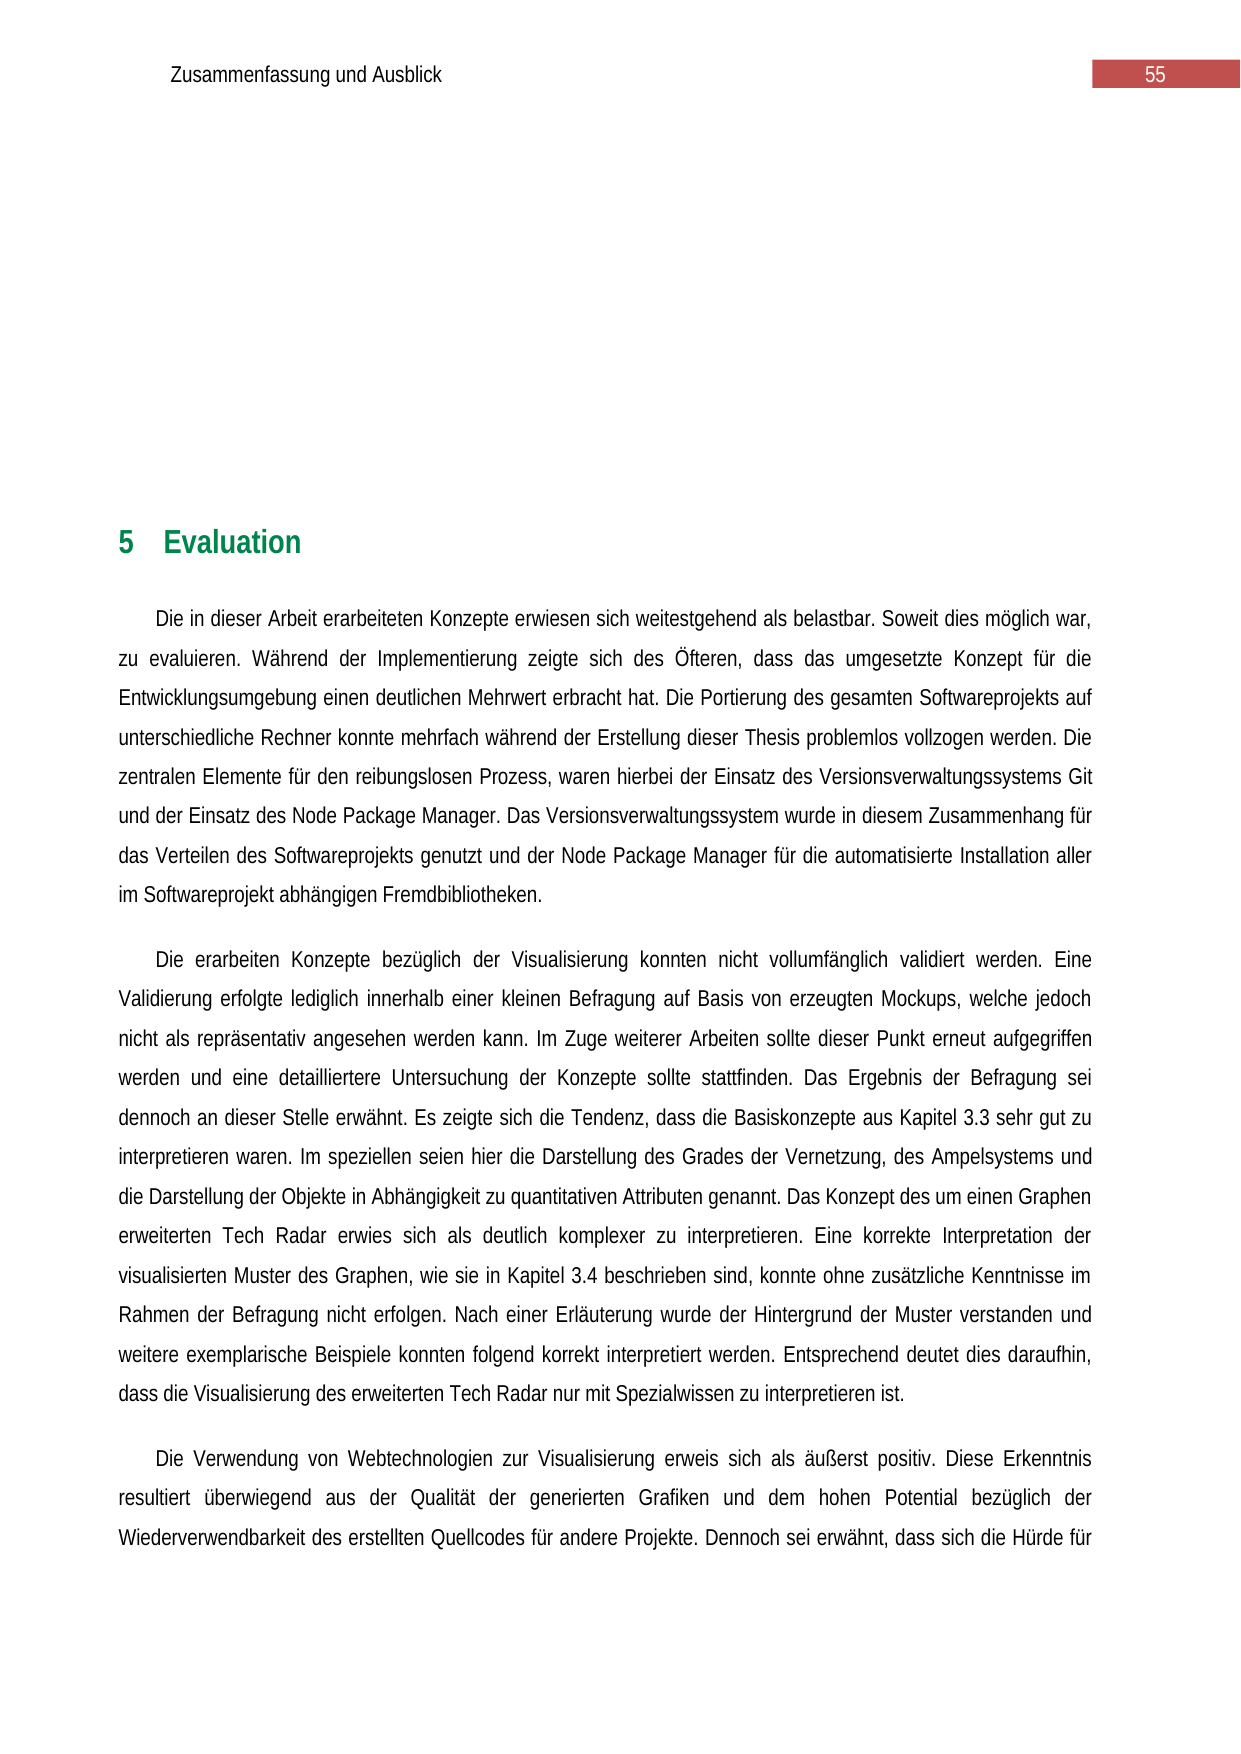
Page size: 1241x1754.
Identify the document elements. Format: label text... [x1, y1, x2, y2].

text Die erarbeiten Konzepte bezüglich der Visualisierung konnten nicht vollumfänglich validiert werden. Eine Validierung erfolgte lediglich innerhalb einer kleinen Befragung auf Basis von erzeugten Mockups, welche jedoch nicht als repräsentativ angesehen werden kann. Im Zuge weiterer Arbeiten sollte dieser Punkt erneut aufgegriffen werden und eine detailliertere Untersuchung der Konzepte sollte stattfinden. Das Ergebnis der Befragung sei dennoch an dieser Stelle erwähnt. Es zeigte sich die Tendenz, dass die Basiskonzepte aus Kapitel 3.3 sehr gut zu interpretieren waren. Im speziellen seien hier die Darstellung des Grades der Vernetzung, des Ampelsystems und die Darstellung der Objekte in Abhängigkeit zu quantitativen Attributen genannt. Das Konzept des um einen Graphen erweiterten Tech Radar erwies sich als deutlich komplexer zu interpretieren. Eine korrekte Interpretation der visualisierten Muster des Graphen, wie sie in Kapitel 3.4 beschrieben sind, konnte ohne zusätzliche Kenntnisse im Rahmen der Befragung nicht erfolgen. Nach einer Erläuterung wurde der Hintergrund der Muster verstanden und weitere exemplarische Beispiele konnten folgend korrekt interpretiert werden. Entsprechend deutet dies daraufhin, dass die Visualisierung des erweiterten Tech Radar nur mit Spezialwissen zu interpretieren ist. [118, 946, 1092, 1406]
subtitle Evaluation [118, 523, 1092, 561]
text Die in dieser Arbeit erarbeiteten Konzepte erwiesen sich weitestgehend als belastbar. Soweit dies möglich war, zu evaluieren. Während der Implementierung zeigte sich des Öfteren, dass das umgesetzte Konzept für die Entwicklungsumgebung einen deutlichen Mehrwert erbracht hat. Die Portierung des gesamten Softwareprojekts auf unterschiedliche Rechner konnte mehrfach während der Erstellung dieser Thesis problemlos vollzogen werden. Die zentralen Elemente für den reibungslosen Prozess, waren hierbei der Einsatz des Versionsverwaltungssystems Git und der Einsatz des Node Package Manager. Das Versionsverwaltungssystem wurde in diesem Zusammenhang für das Verteilen des Softwareprojekts genutzt und der Node Package Manager für die automatisierte Installation aller im Softwareprojekt abhängigen Fremdbibliotheken. [118, 605, 1092, 908]
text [118, 1444, 1092, 1550]
